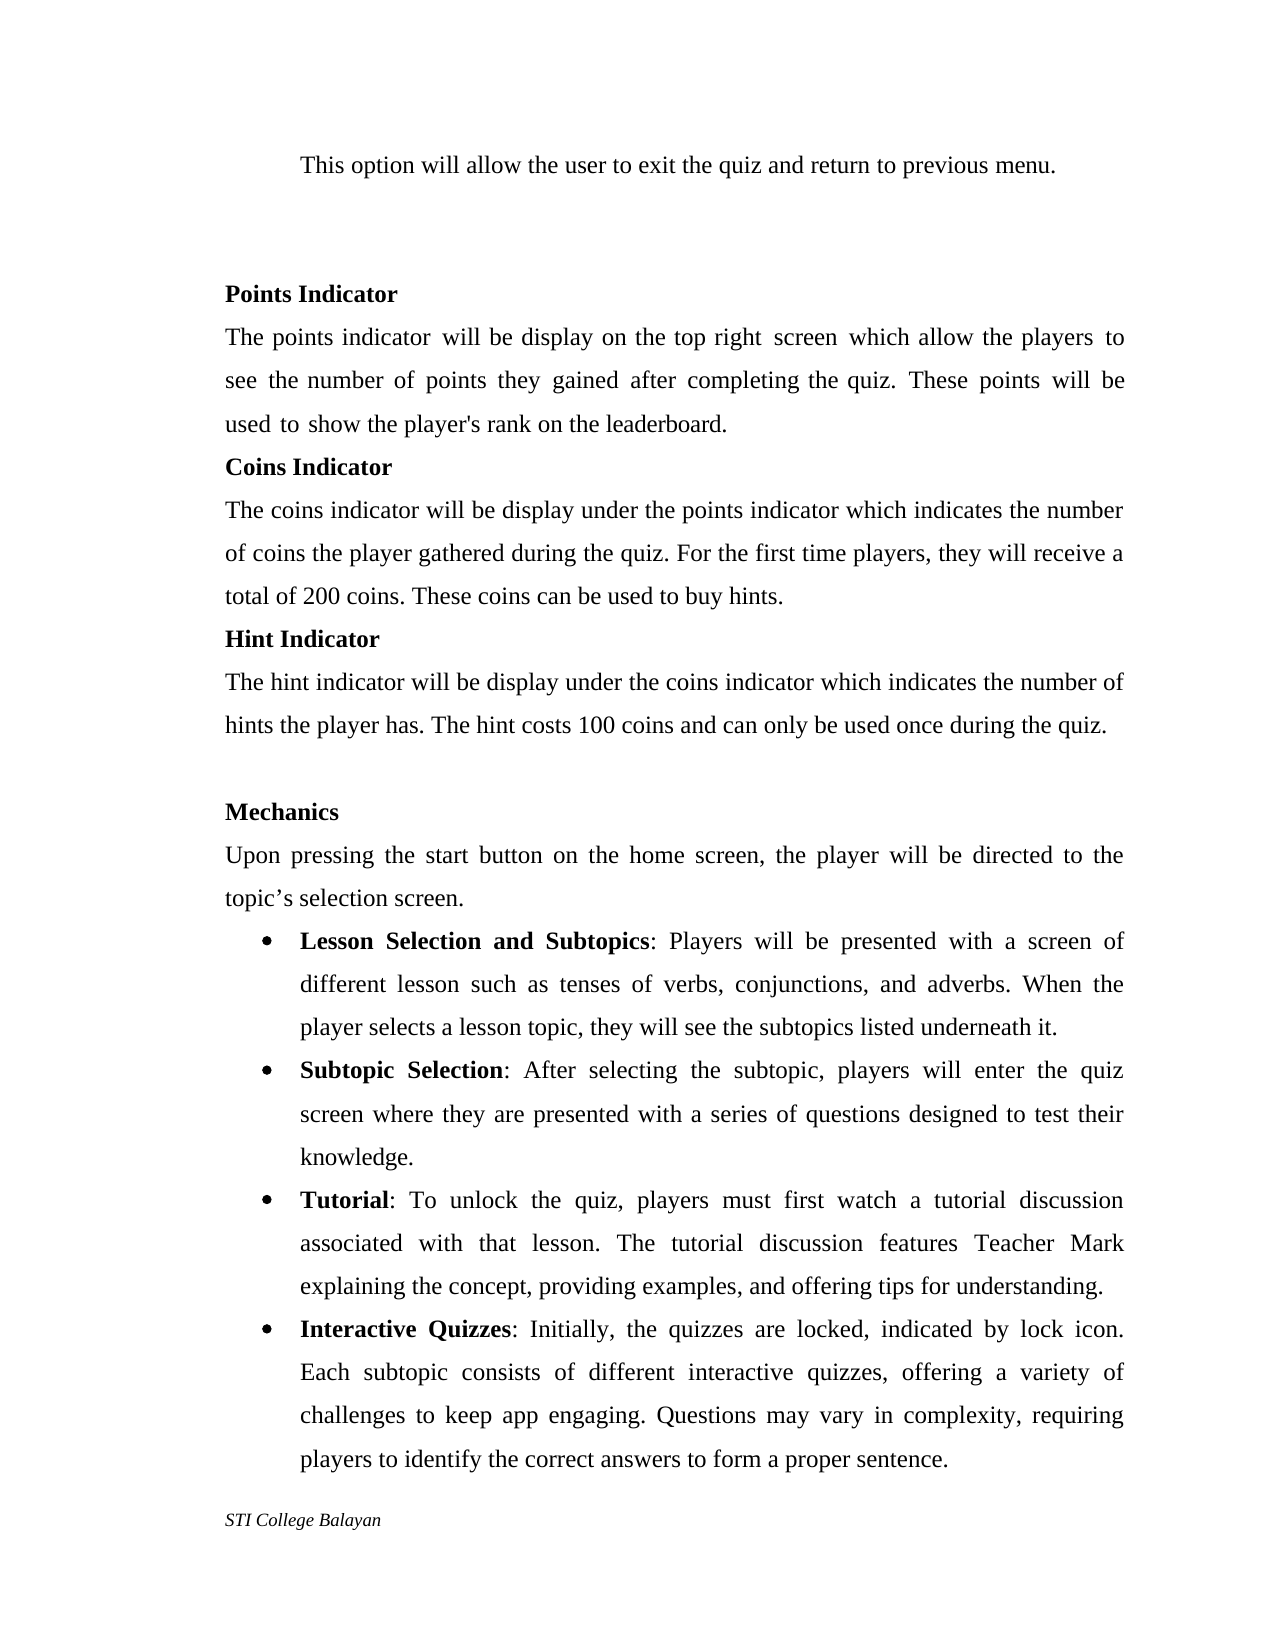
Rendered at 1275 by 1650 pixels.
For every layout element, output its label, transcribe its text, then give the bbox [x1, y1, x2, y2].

list Lesson Selection and Subtopics: Players will be presented with a screen of different lesson such as tenses of verbs, conjunctions, and adverbs. When the player selects a lesson topic, they will see the subtopics listed underneath it. [262, 926, 1125, 1041]
text Hint Indicator [225, 624, 1125, 653]
text Mechanics [225, 797, 1125, 826]
text Coins Indicator [225, 452, 1125, 481]
text Upon pressing the start button on the home screen, the player will be directed to the topic’s selection screen. [225, 840, 1125, 912]
list Subtopic Selection: After selecting the subtopic, players will enter the quiz screen where they are presented with a series of questions designed to test their knowledge. [262, 1056, 1125, 1171]
text The points indicator will be display on the top right screen which allow the players to see the number of points they gained after completing the quiz. These points will be used to show the player's rank on the leaderboard. [225, 322, 1125, 437]
text This option will allow the user to exit the quiz and return to previous menu. [225, 150, 1125, 179]
list Tutorial: To unlock the quiz, players must first watch a tutorial discussion associated with that lesson. The tutorial discussion features Teacher Mark explaining the concept, providing examples, and offering tips for understanding. [262, 1185, 1125, 1300]
text The coins indicator will be display under the points indicator which indicates the number of coins the player gathered during the quiz. For the first time players, they will receive a total of 200 coins. These coins can be used to buy hints. [225, 495, 1125, 610]
text The hint indicator will be display under the coins indicator which indicates the number of hints the player has. The hint costs 100 coins and can only be used once during the quiz. [225, 667, 1125, 739]
list Interactive Quizzes: Initially, the quizzes are locked, indicated by lock icon. Each subtopic consists of different interactive quizzes, offering a variety of challenges to keep app engaging. Questions may vary in complexity, requiring players to identify the correct answers to form a proper sentence. [262, 1314, 1125, 1472]
text Points Indicator [225, 279, 1125, 308]
